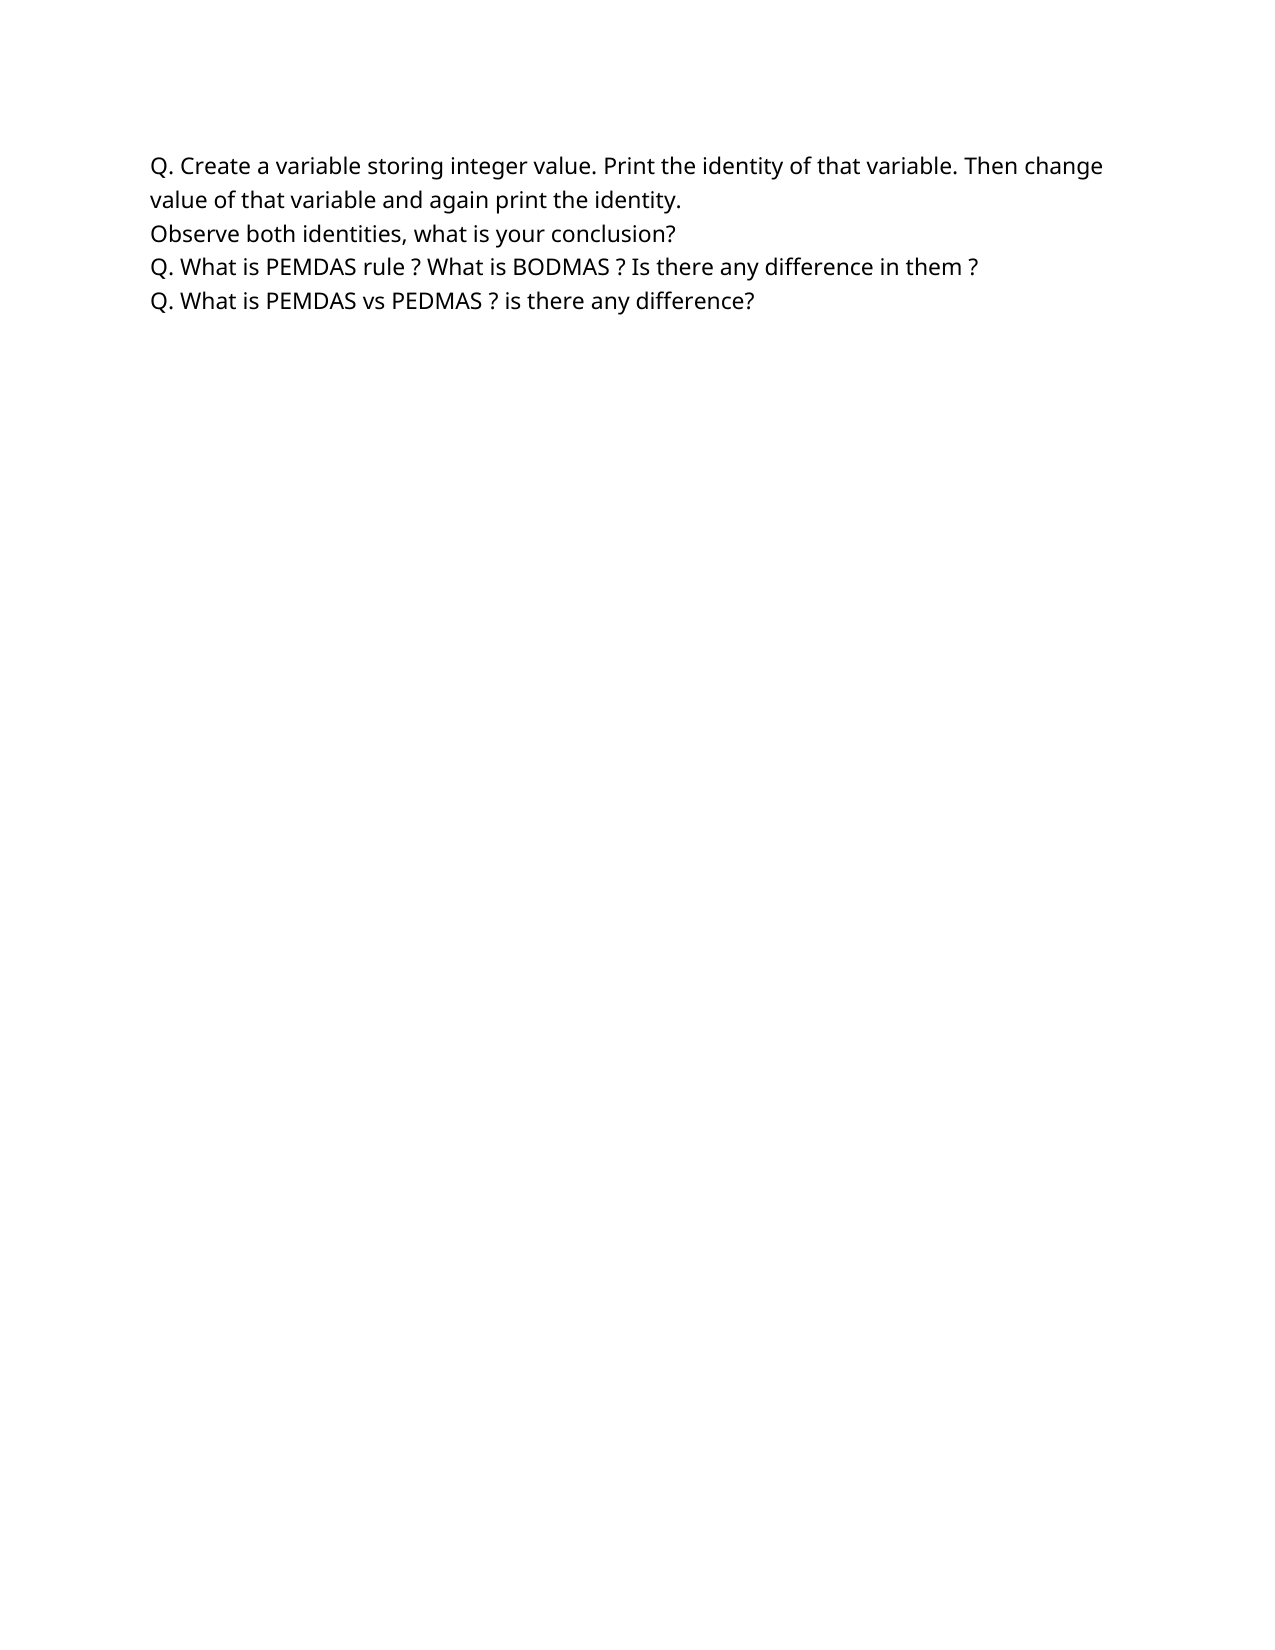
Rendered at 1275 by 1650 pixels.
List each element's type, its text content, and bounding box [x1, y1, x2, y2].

text Q. Create a variable storing integer value. Print the identity of that variable. Then change value of that variable and again print the identity. [150, 150, 1125, 215]
text Q. What is PEMDAS vs PEDMAS ? is there any difference? [150, 285, 1125, 316]
text Q. What is PEMDAS rule ? What is BODMAS ? Is there any difference in them ? [150, 251, 1125, 282]
text Observe both identities, what is your conclusion? [150, 217, 1125, 249]
